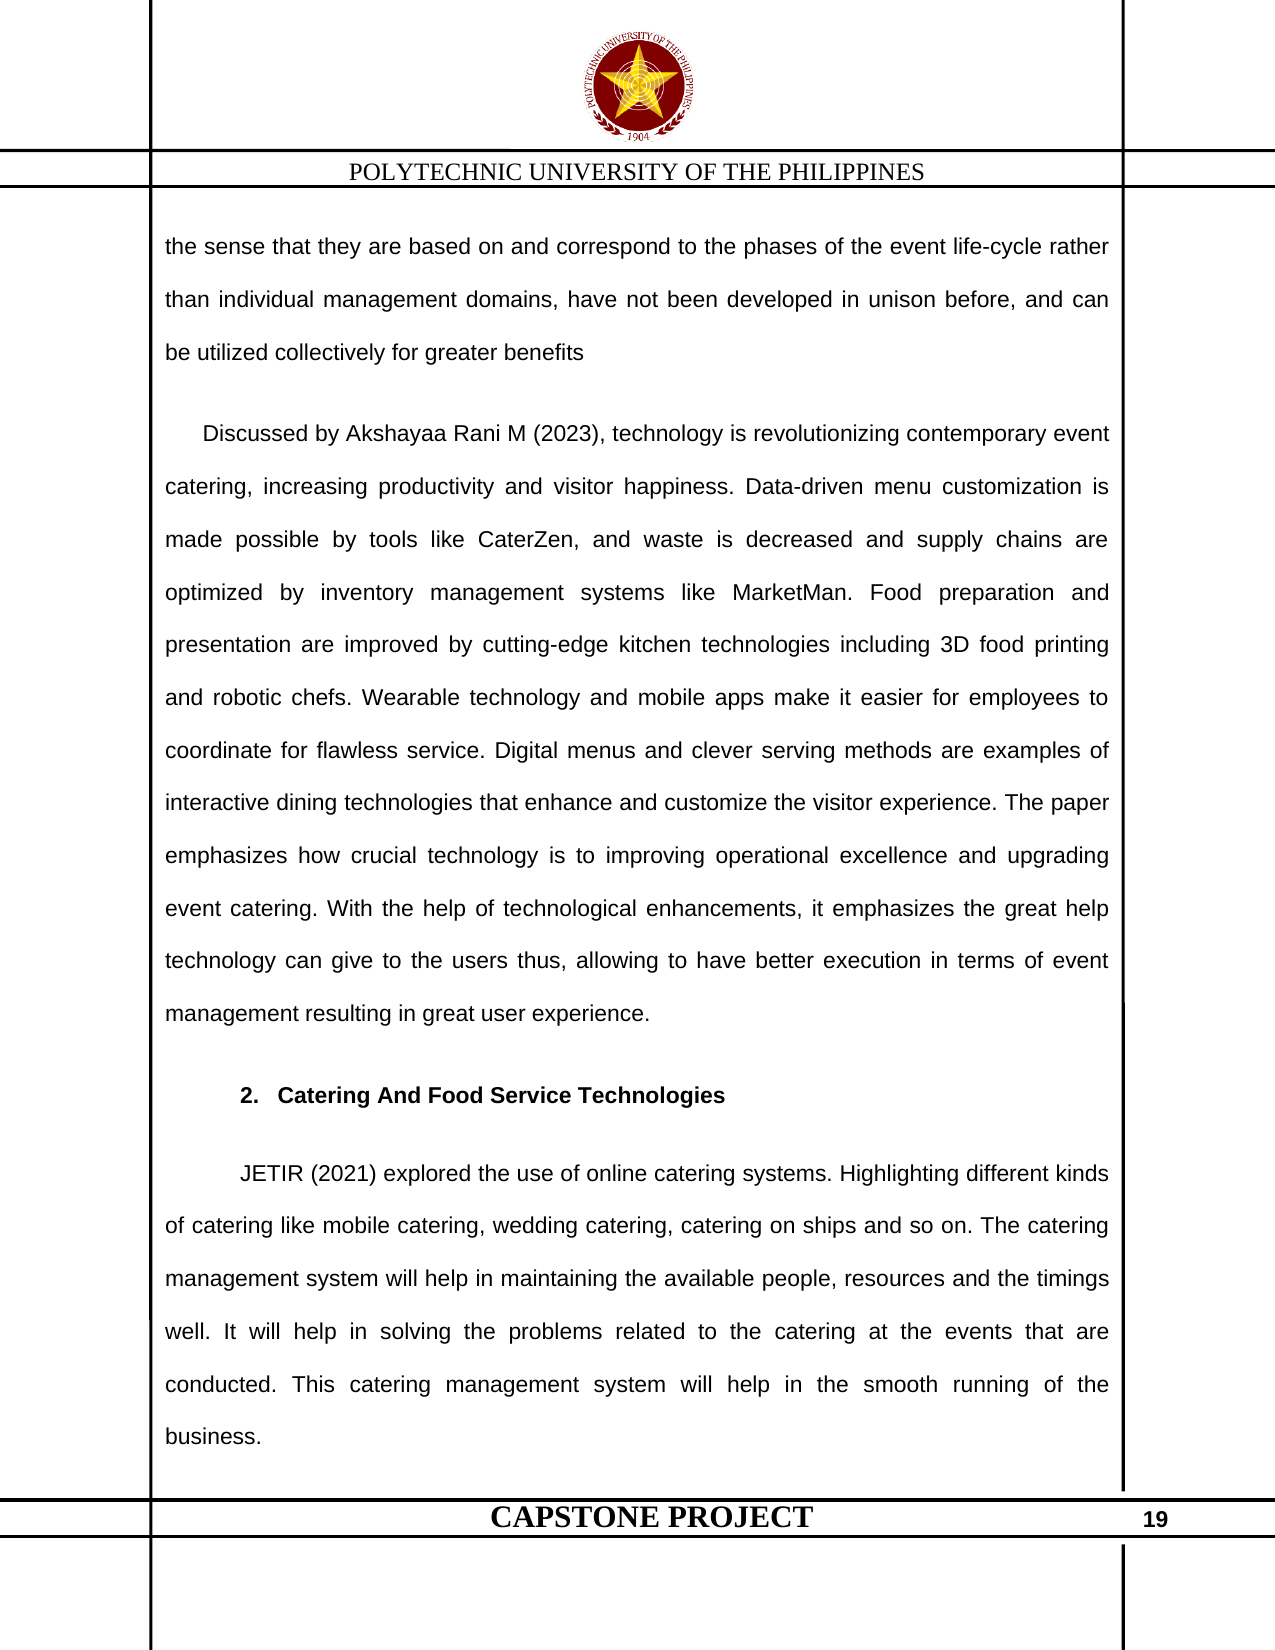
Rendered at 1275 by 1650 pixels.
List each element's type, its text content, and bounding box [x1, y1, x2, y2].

text JETIR (2021) explored the use of online catering systems. Highlighting different kinds of catering like mobile catering, wedding catering, catering on ships and so on. The catering management system will help in maintaining the available people, resources and the timings well. It will help in solving the problems related to the catering at the events that are conducted. This catering management system will help in the smooth running of the business. [165, 1160, 1110, 1450]
text Discussed by Akshayaa Rani M (2023), technology is revolutionizing contemporary event catering, increasing productivity and visitor happiness. Data-driven menu customization is made possible by tools like CaterZen, and waste is decreased and supply chains are optimized by inventory management systems like MarketMan. Food preparation and presentation are improved by cutting-edge kitchen technologies including 3D food printing and robotic chefs. Wearable technology and mobile apps make it easier for employees to coordinate for flawless service. Digital menus and clever serving methods are examples of interactive dining technologies that enhance and customize the visitor experience. The paper emphasizes how crucial technology is to improving operational excellence and upgrading event catering. With the help of technological enhancements, it emphasizes the great help technology can give to the users thus, allowing to have better execution in terms of event management resulting in great user experience. [165, 420, 1110, 1027]
picture [582, 31, 694, 142]
subtitle Catering And Food Service Technologies [240, 1082, 1110, 1108]
